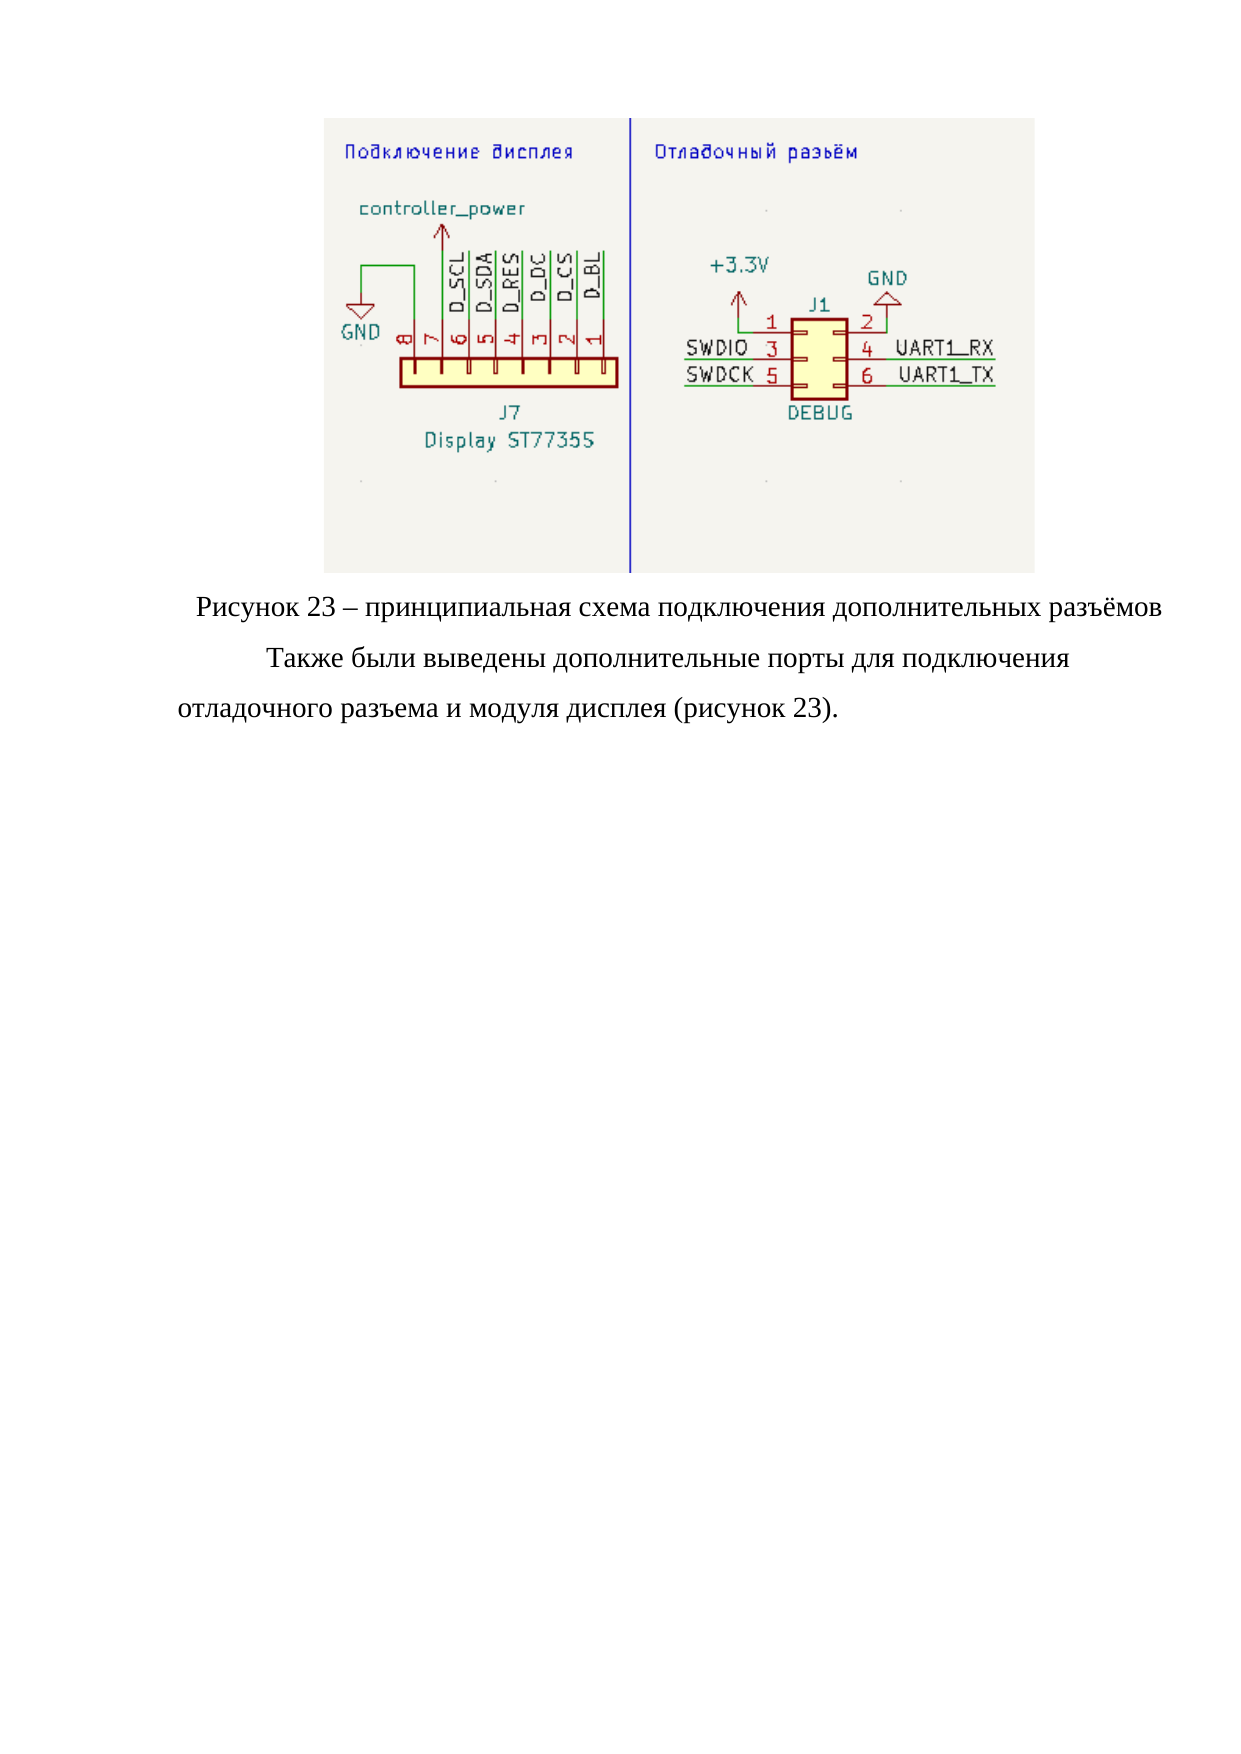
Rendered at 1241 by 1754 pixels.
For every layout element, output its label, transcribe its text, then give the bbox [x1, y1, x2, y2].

picture [323, 118, 1035, 573]
text Рисунок 23 – принципиальная схема подключения дополнительных разъёмов [177, 589, 1181, 623]
text Также были выведены дополнительные порты для подключения отладочного разъема и модуля дисплея (рисунок 23). [177, 640, 1181, 724]
